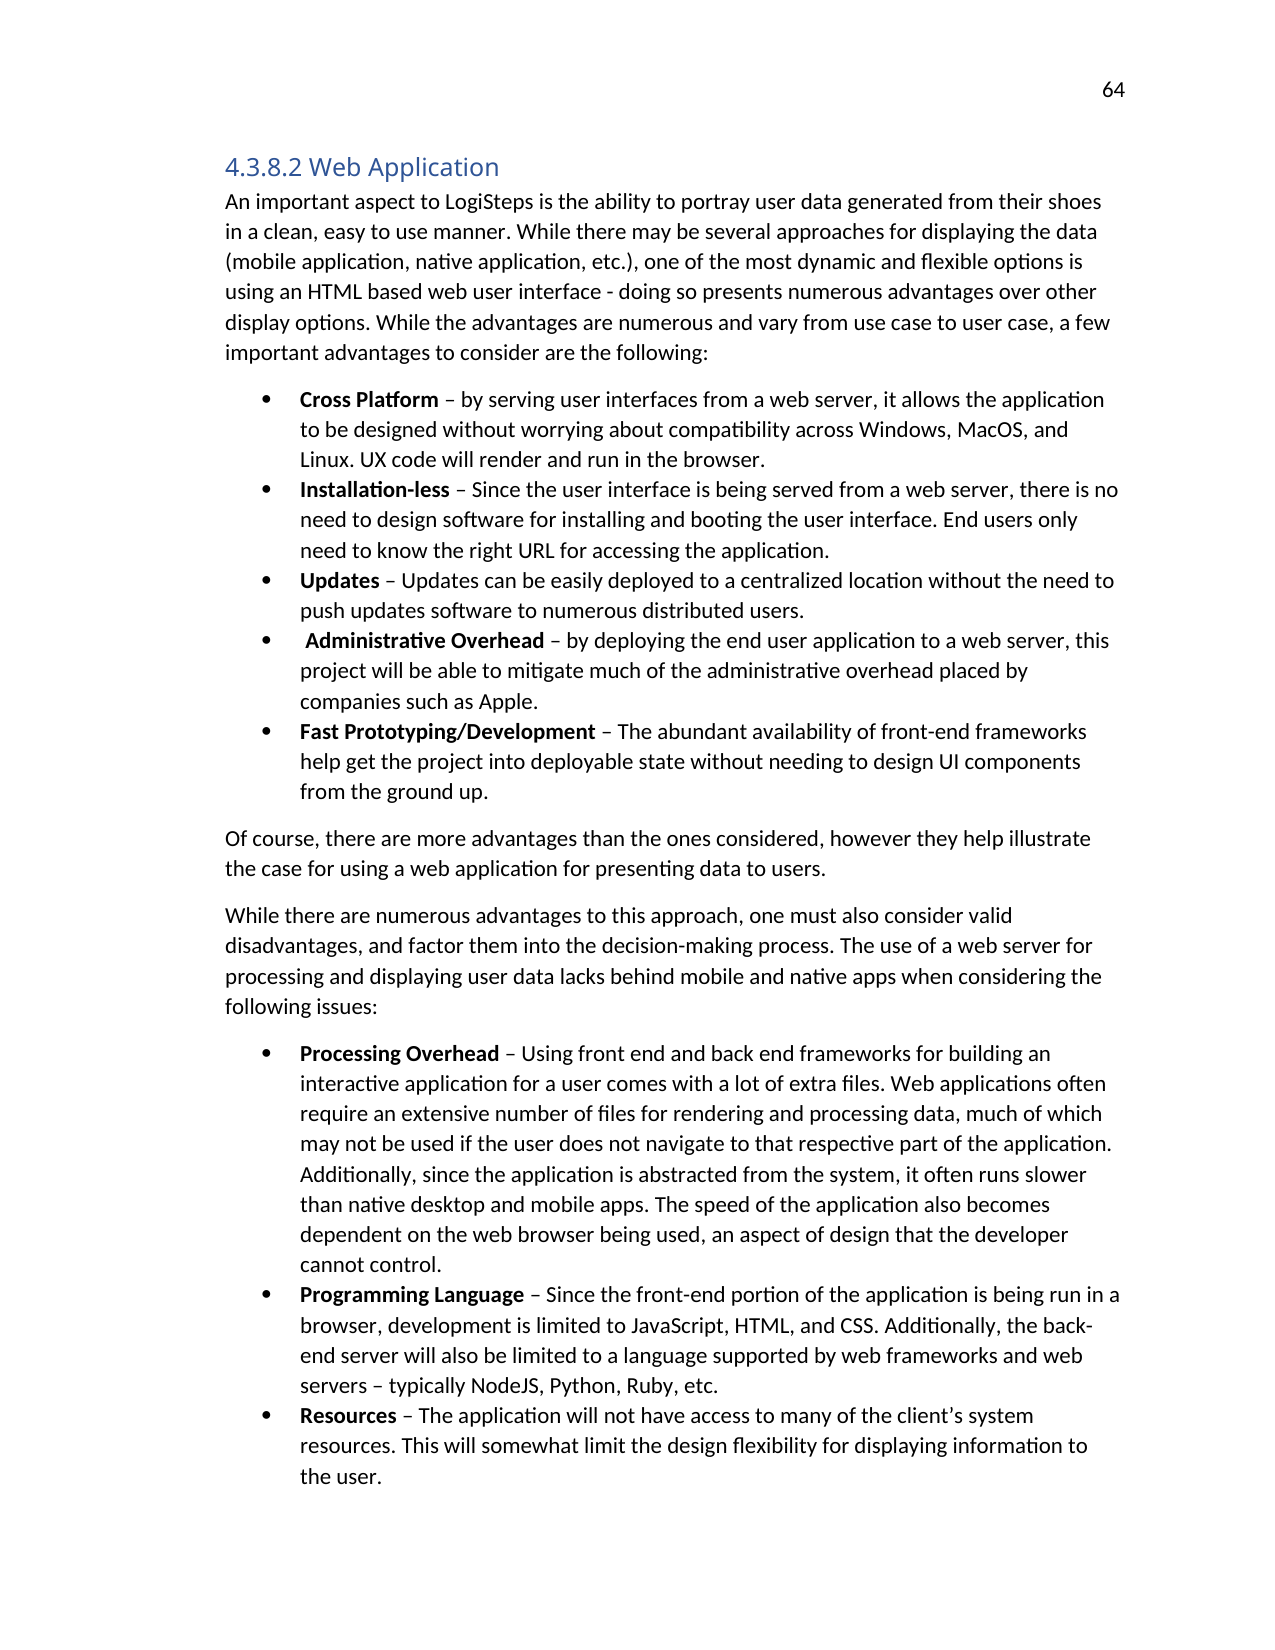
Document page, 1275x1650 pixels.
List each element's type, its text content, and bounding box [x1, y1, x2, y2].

list Updates – Updates can be easily deployed to a centralized location without the need to push updates software to numerous distributed users. [262, 566, 1125, 624]
list Processing Overhead – Using front end and back end frameworks for building an interactive application for a user comes with a lot of extra files. Web applications often require an extensive number of files for rendering and processing data, much of which may not be used if the user does not navigate to that respective part of the application. Additionally, since the application is abstracted from the system, it often runs slower than native desktop and mobile apps. The speed of the application also becomes dependent on the web browser being used, an aspect of design that the developer cannot control. [262, 1039, 1125, 1278]
list Installation-less – Since the user interface is being served from a web server, there is no need to design software for installing and booting the user interface. End users only need to know the right URL for accessing the application. [262, 475, 1125, 564]
text Of course, there are more advantages than the ones considered, however they help illustrate the case for using a web application for presenting data to users. [225, 824, 1125, 882]
list Resources – The application will not have access to many of the client’s system resources. This will somewhat limit the design flexibility for displaying information to the user. [262, 1401, 1125, 1490]
list Cross Platform – by serving user interfaces from a web server, it allows the application to be designed without worrying about compatibility across Windows, MacOS, and Linux. UX code will render and run in the browser. [262, 385, 1125, 473]
list Fast Prototyping/Development – The abundant availability of front-end frameworks help get the project into deployable state without needing to design UI components from the ground up. [262, 717, 1125, 805]
text An important aspect to LogiSteps is the ability to portray user data generated from their shoes in a clean, easy to use manner. While there may be several approaches for displaying the data (mobile application, native application, etc.), one of the most dynamic and flexible options is using an HTML based web user interface - doing so presents numerous advantages over other display options. While the advantages are numerous and vary from use case to user case, a few important advantages to consider are the following: [225, 187, 1125, 366]
list Administrative Overhead – by deploying the end user application to a web server, this project will be able to mitigate much of the administrative overhead placed by companies such as Apple. [262, 626, 1125, 715]
list Programming Language – Since the front-end portion of the application is being run in a browser, development is limited to JavaScript, HTML, and CSS. Additionally, the back-end server will also be limited to a language supported by web frameworks and web servers – typically NodeJS, Python, Ruby, etc. [262, 1281, 1125, 1399]
subtitle 4.3.8.2 Web Application [150, 150, 1125, 184]
text While there are numerous advantages to this approach, one must also consider valid disadvantages, and factor them into the decision-making process. The use of a web server for processing and displaying user data lacks behind mobile and native apps when considering the following issues: [225, 901, 1125, 1020]
